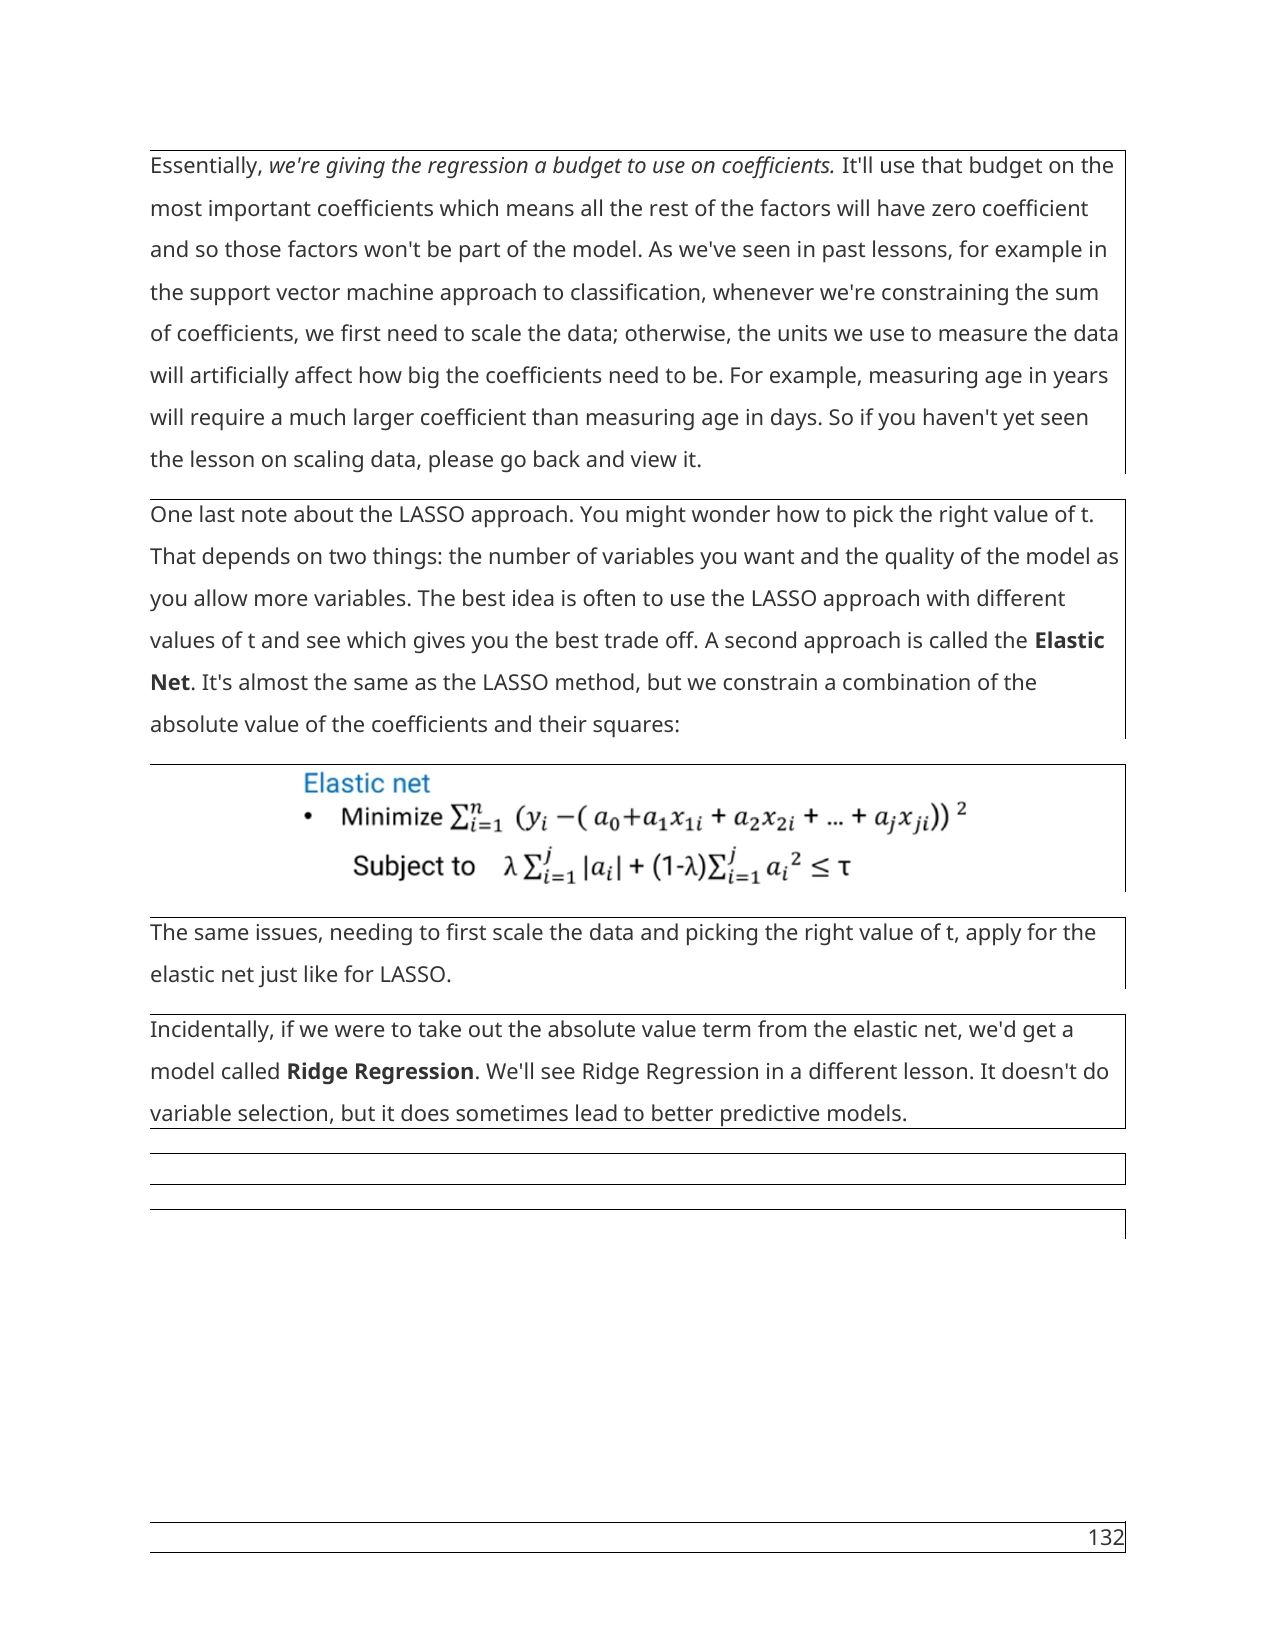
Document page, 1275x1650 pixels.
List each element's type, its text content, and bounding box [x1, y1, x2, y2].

text One last note about the LASSO approach. You might wonder how to pick the right value of t. That depends on two things: the number of variables you want and the quality of the model as you allow more variables. The best idea is often to use the LASSO approach with different values of t and see which gives you the best trade off. A second approach is called the Elastic Net. It's almost the same as the LASSO method, but we constrain a combination of the absolute value of the coefficients and their squares: [150, 500, 1125, 739]
text Essentially, we're giving the regression a budget to use on coefficients. It'll use that budget on the most important coefficients which means all the rest of the factors will have zero coefficient and so those factors won't be part of the model. As we've seen in past lessons, for example in the support vector machine approach to classification, whenever we're constraining the sum of coefficients, we first need to scale the data; otherwise, the units we use to measure the data will artificially affect how big the coefficients need to be. For example, measuring age in years will require a much larger coefficient than measuring age in days. So if you haven't yet seen the lesson on scaling data, please go back and view it. [150, 151, 1125, 474]
text Incidentally, if we were to take out the absolute value term from the elastic net, we'd get a model called Ridge Regression. We'll see Ridge Regression in a different lesson. It doesn't do variable selection, but it does sometimes lead to better predictive models. [150, 1015, 1125, 1128]
picture [298, 765, 977, 892]
text The same issues, needing to first scale the data and picking the right value of t, apply for the elastic net just like for LASSO. [150, 918, 1125, 989]
